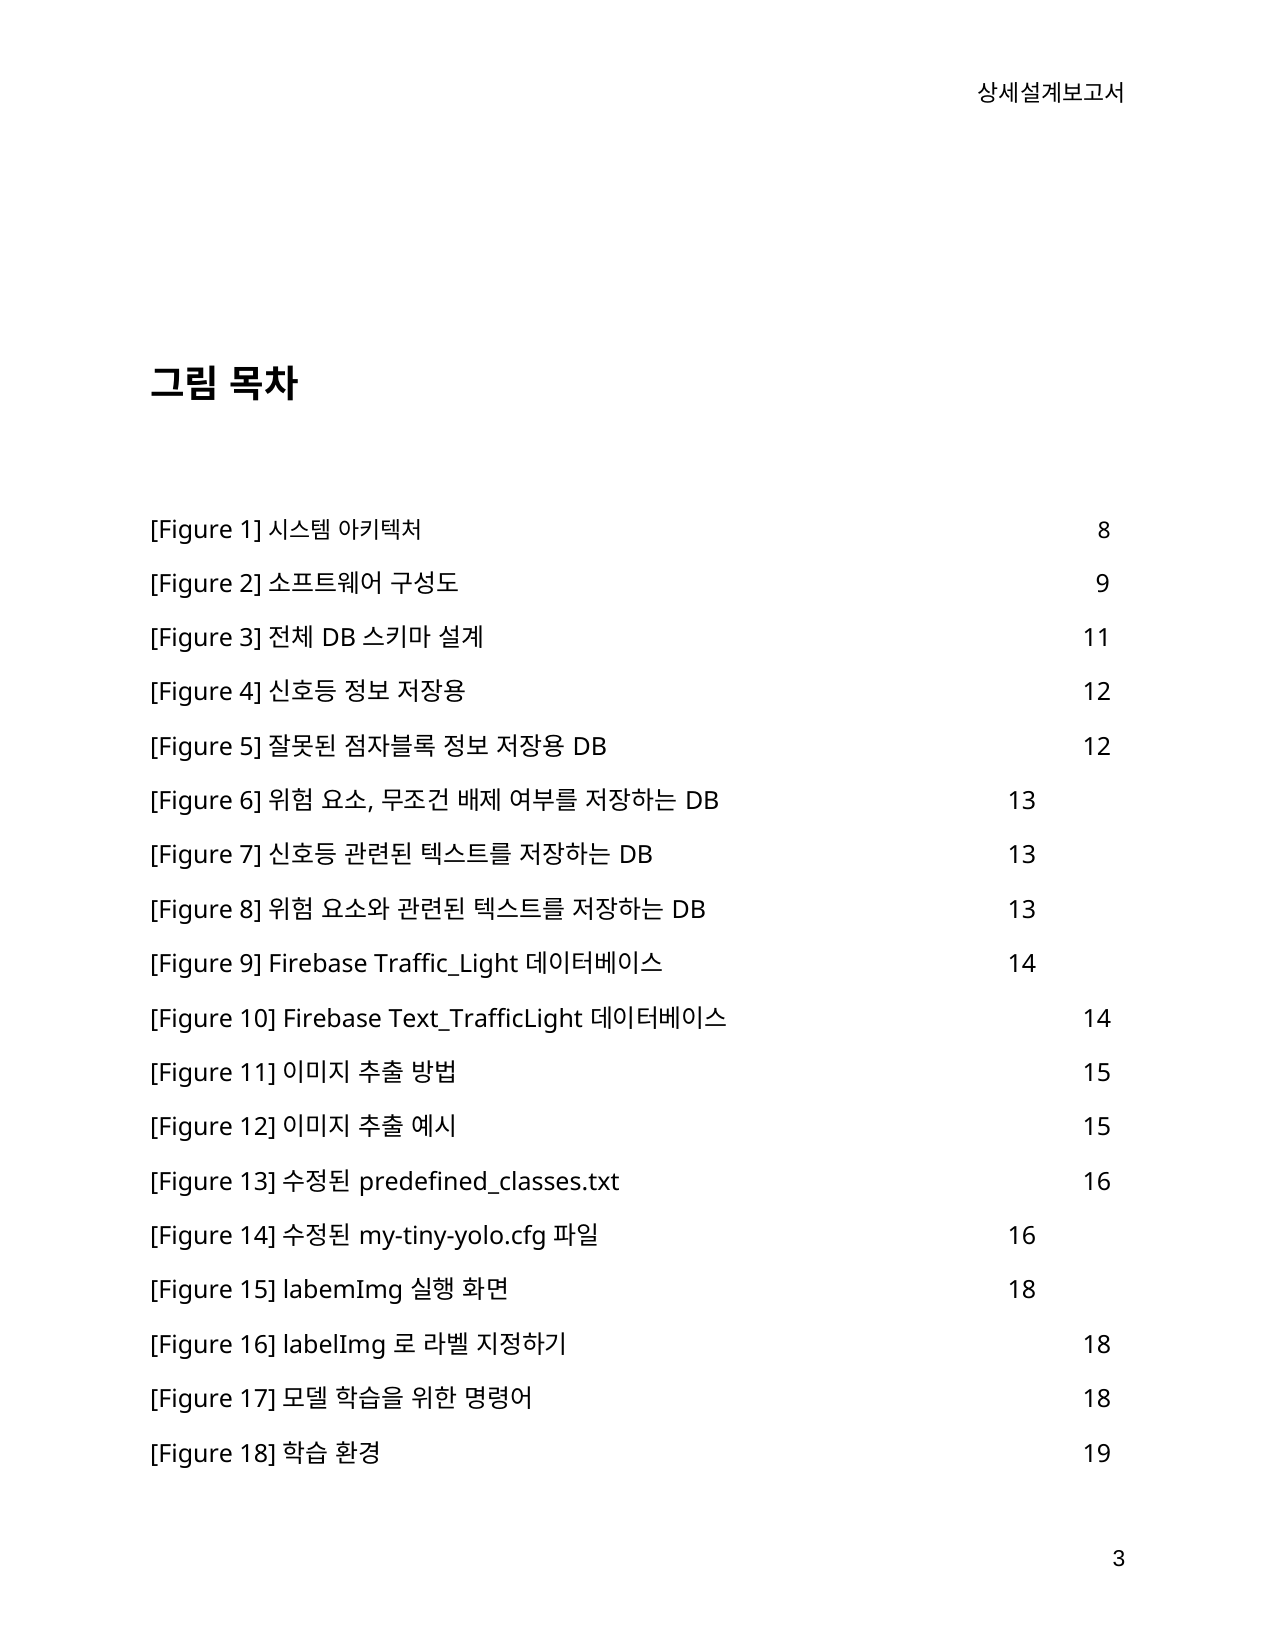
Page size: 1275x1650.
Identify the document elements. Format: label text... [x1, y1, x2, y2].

text [Figure 18] 학습 환경 19 [150, 1433, 1125, 1469]
text [Figure 11] 이미지 추출 방법 15 [150, 1052, 1125, 1089]
text [Figure 8] 위험 요소와 관련된 텍스트를 저장하는 DB 13 [150, 889, 1125, 926]
text [Figure 12] 이미지 추출 예시 15 [150, 1107, 1125, 1143]
text [Figure 7] 신호등 관련된 텍스트를 저장하는 DB 13 [150, 835, 1125, 871]
text 그림 목차 [150, 354, 1125, 408]
text [Figure 14] 수정된 my-tiny-yolo.cfg 파일 16 [150, 1216, 1125, 1252]
text [Figure 1] 시스템 아키텍처 8 [150, 512, 1125, 546]
text [Figure 3] 전체 DB 스키마 설계 11 [150, 617, 1125, 654]
text [Figure 17] 모델 학습을 위한 명령어 18 [150, 1379, 1125, 1415]
text [Figure 10] Firebase Text_TrafficLight 데이터베이스 14 [150, 998, 1125, 1034]
text [Figure 5] 잘못된 점자블록 정보 저장용 DB 12 [150, 726, 1125, 762]
text [Figure 9] Firebase Traffic_Light 데이터베이스 14 [150, 944, 1125, 980]
text [Figure 16] labelImg 로 라벨 지정하기 18 [150, 1324, 1125, 1361]
text [Figure 15] labemImg 실행 화면 18 [150, 1270, 1125, 1306]
text [Figure 2] 소프트웨어 구성도 9 [150, 563, 1125, 599]
text [Figure 4] 신호등 정보 저장용 12 [150, 672, 1125, 708]
text [Figure 13] 수정된 predefined_classes.txt 16 [150, 1161, 1125, 1197]
text [Figure 6] 위험 요소, 무조건 배제 여부를 저장하는 DB 13 [150, 781, 1125, 817]
